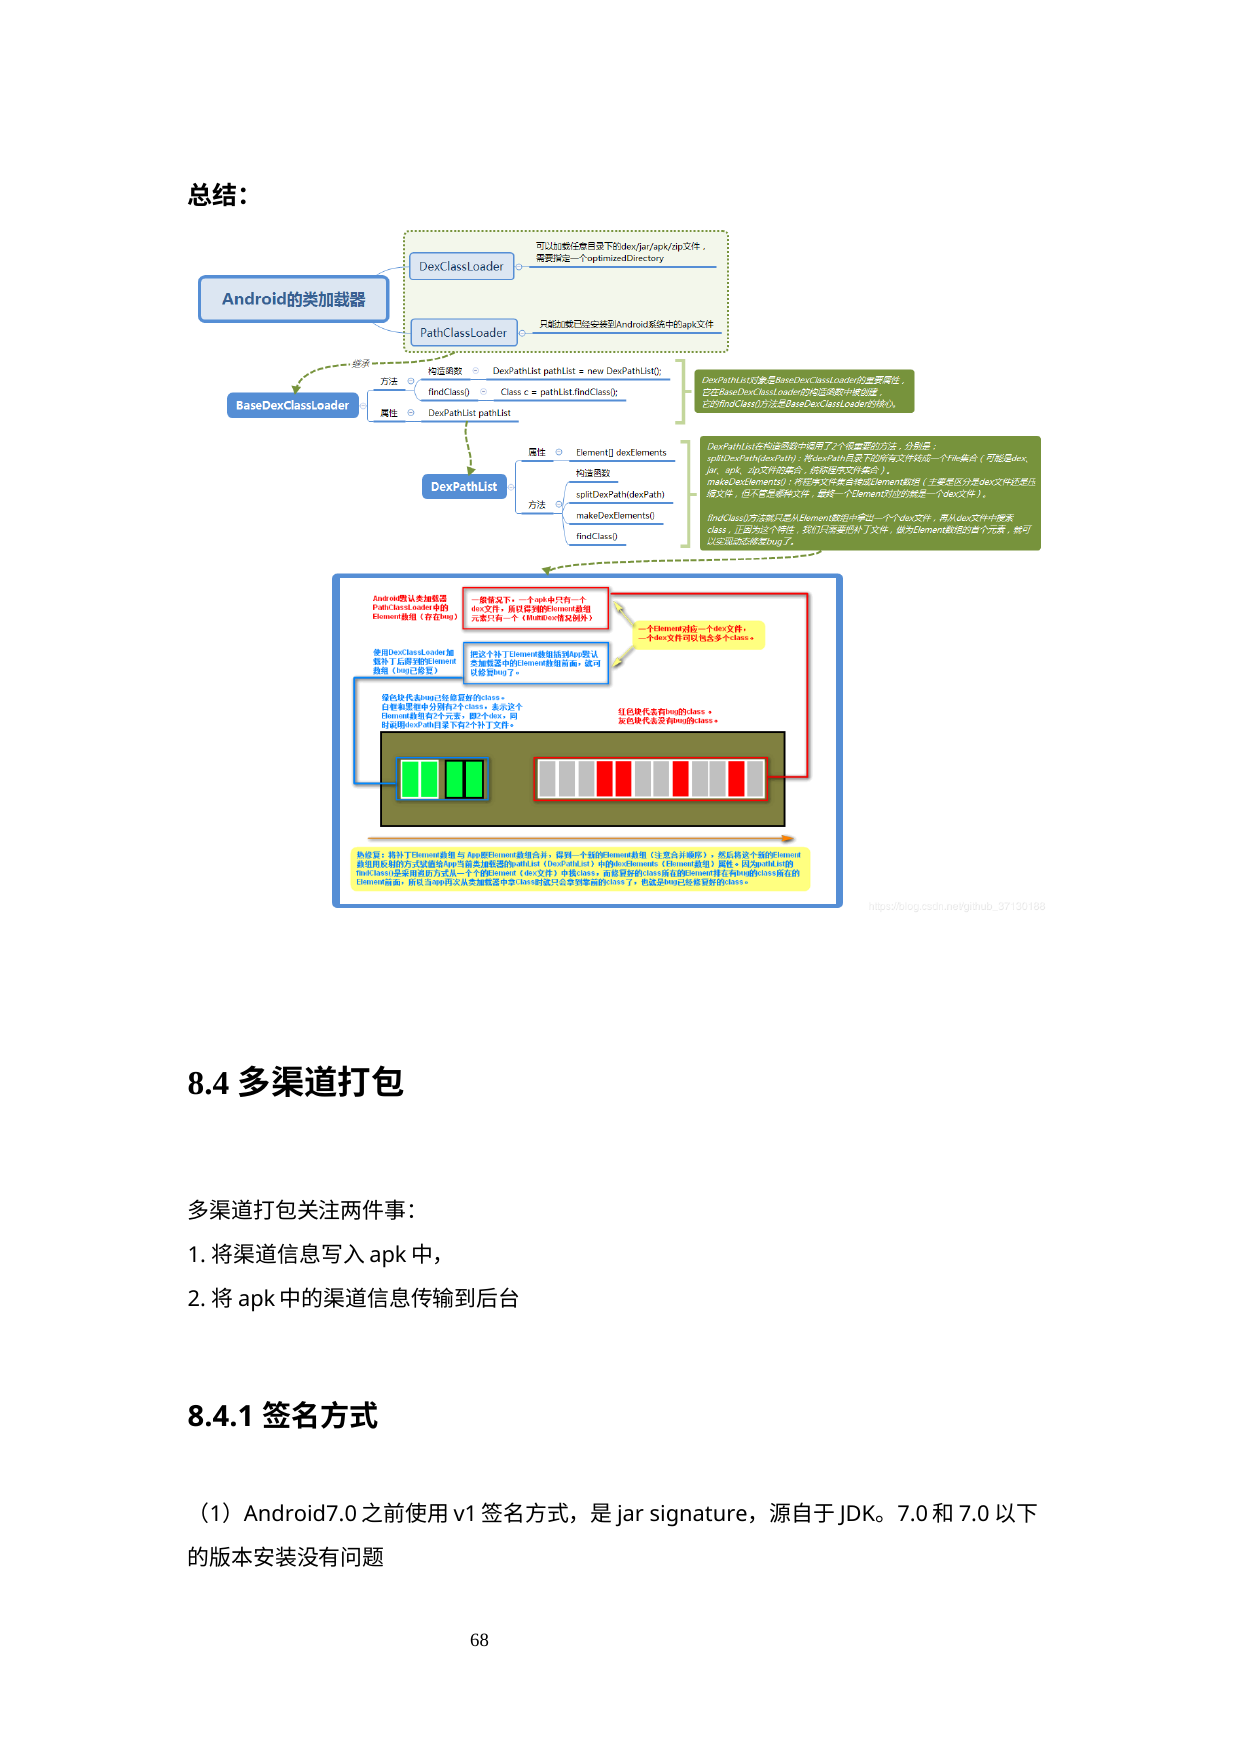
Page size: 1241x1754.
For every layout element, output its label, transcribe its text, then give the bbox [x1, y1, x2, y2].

text 多渠道打包关注两件事： [187, 1187, 1053, 1231]
subtitle 8.4.1 签名方式 [187, 1392, 1053, 1436]
list 将渠道信息写入apk中， [187, 1231, 1053, 1275]
list Android7.0之前使用v1签名方式，是jar signature，源自于JDK。7.0和7.0以下的版本安装没有问题 [187, 1490, 1053, 1578]
list 将apk中的渠道信息传输到后台 [187, 1275, 1053, 1319]
subtitle 8.4 多渠道打包 [187, 1036, 1053, 1124]
picture [187, 220, 1051, 918]
text 总结： [187, 172, 1053, 216]
